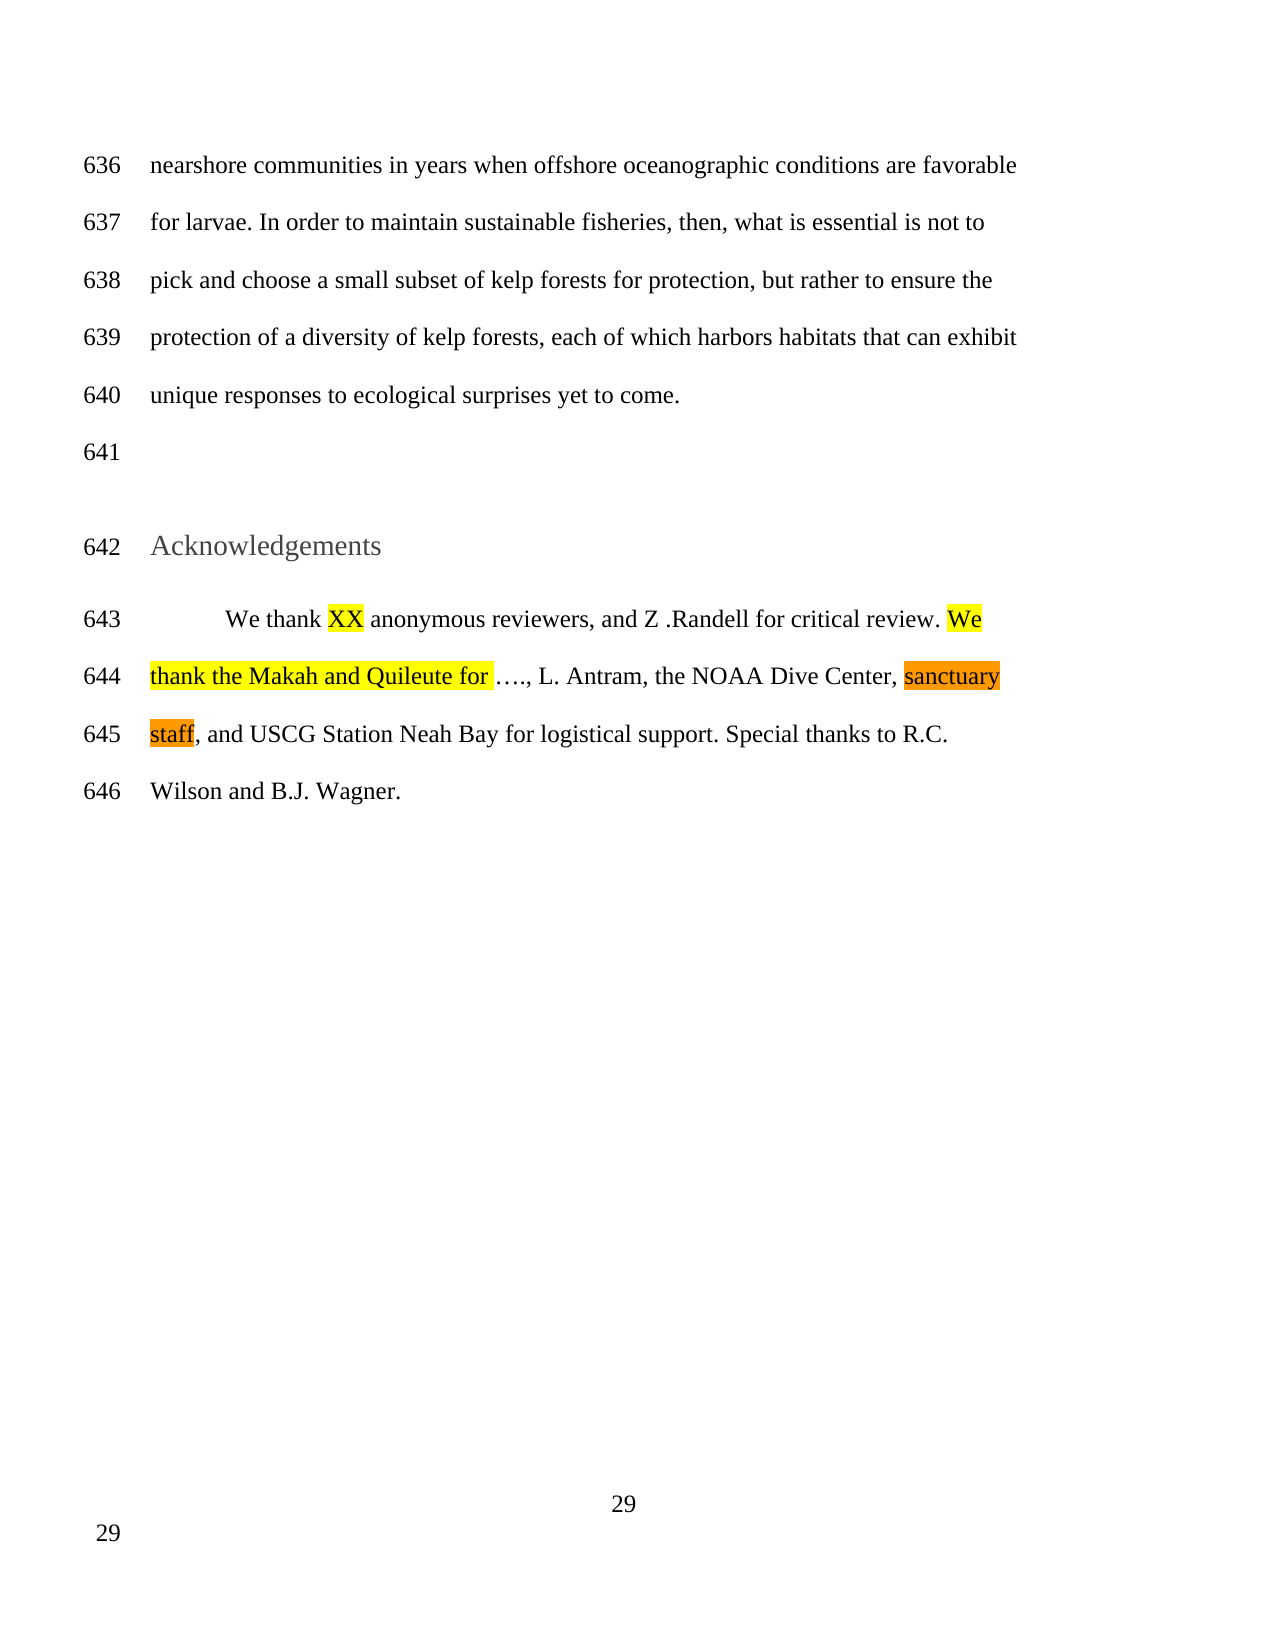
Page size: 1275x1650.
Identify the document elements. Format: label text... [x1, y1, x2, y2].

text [150, 150, 1022, 409]
text We thank XX anonymous reviewers, and Z .Randell for critical review. We thank the Makah and Quileute for …., L. Antram, the NOAA Dive Center, sanctuary staff, and USCG Station Neah Bay for logistical support. Special thanks to R.C. Wilson and B.J. Wagner. [150, 604, 1022, 805]
subtitle Acknowledgements [150, 528, 1022, 562]
